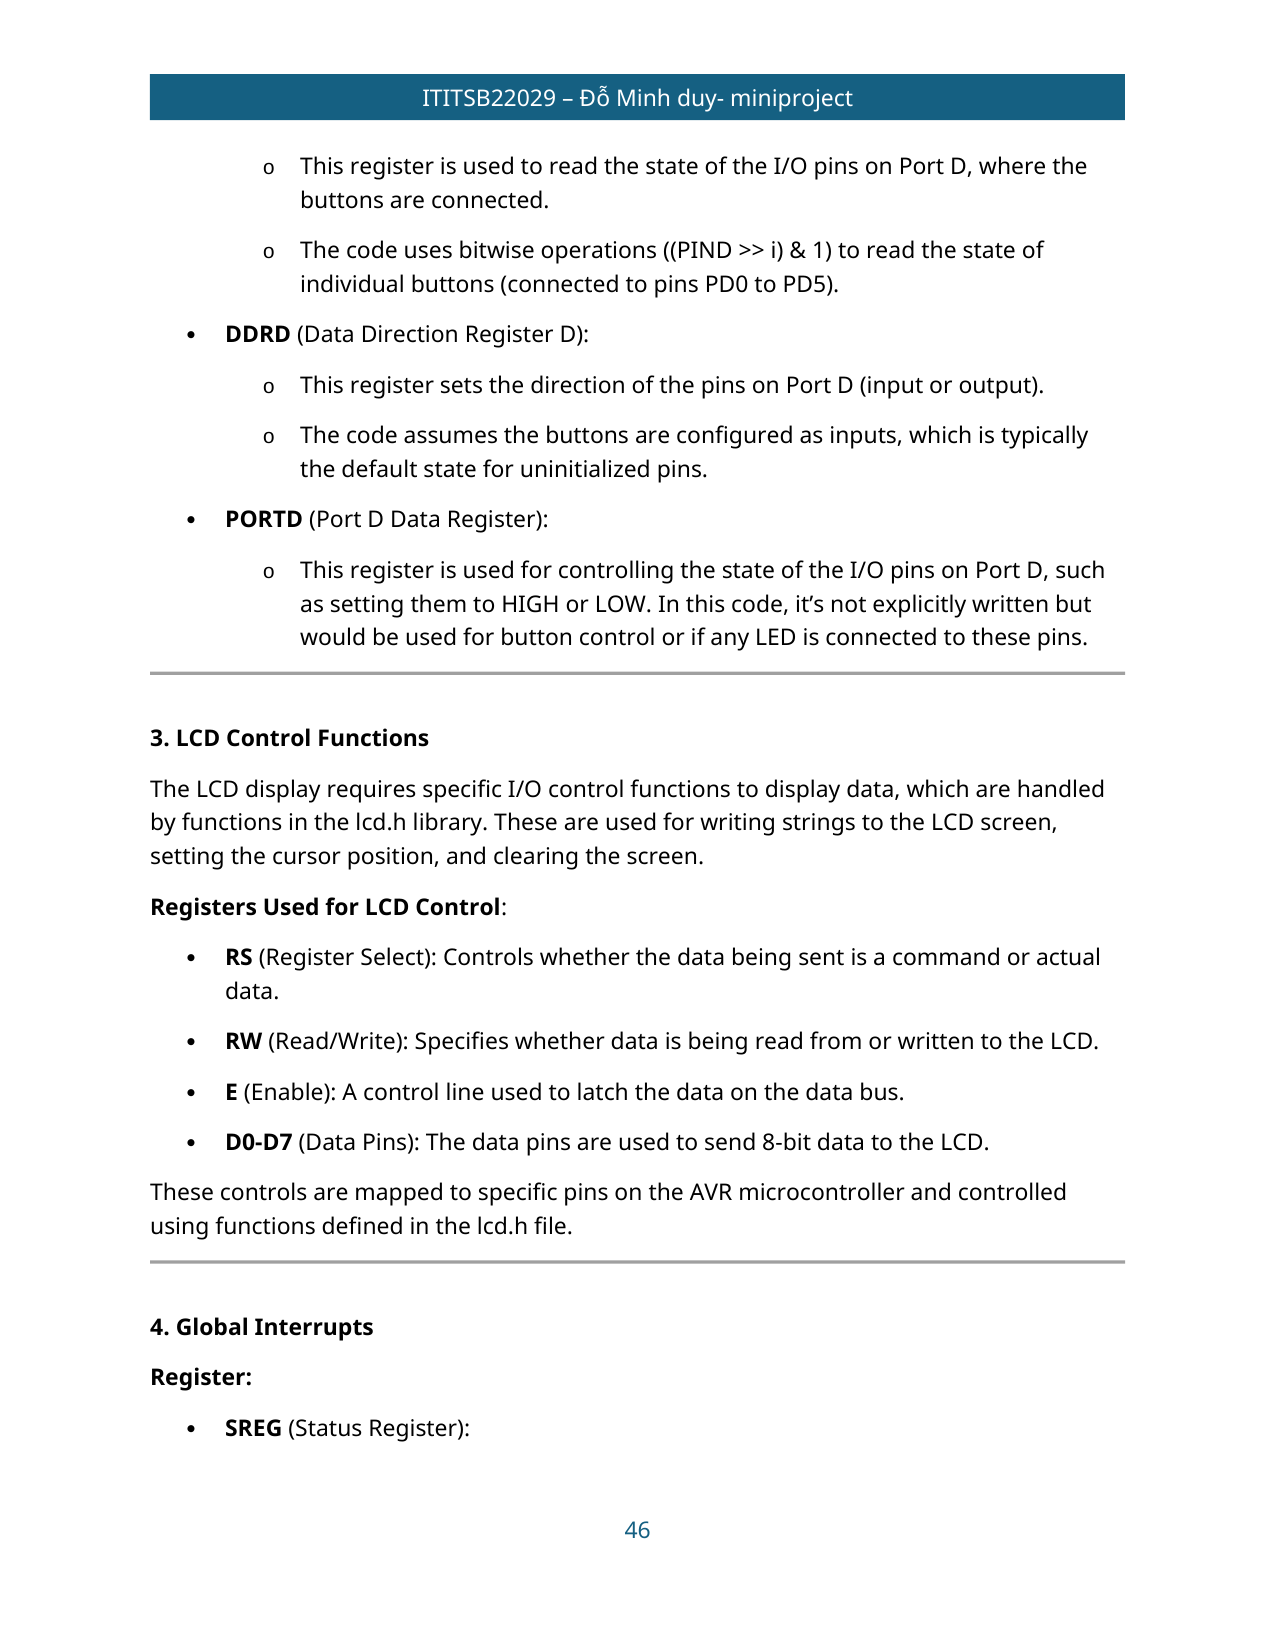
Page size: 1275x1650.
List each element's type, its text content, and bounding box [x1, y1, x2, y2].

list D0-D7 (Data Pins): The data pins are used to send 8-bit data to the LCD. [187, 1126, 1125, 1157]
list E (Enable): A control line used to latch the data on the data bus. [187, 1075, 1125, 1107]
list The code assumes the buttons are configured as inputs, which is typically the default state for uninitialized pins. [262, 419, 1125, 484]
list DDRD (Data Direction Register D): [187, 318, 1125, 349]
list This register is used to read the state of the I/O pins on Port D, where the buttons are connected. [262, 150, 1125, 215]
list RS (Register Select): Controls whether the data being sent is a command or actual data. [187, 941, 1125, 1006]
text These controls are mapped to specific pins on the AVR microcontroller and controlled using functions defined in the lcd.h file. [150, 1176, 1125, 1241]
list RW (Read/Write): Specifies whether data is being read from or written to the LCD. [187, 1025, 1125, 1056]
list This register sets the direction of the pins on Port D (input or output). [262, 369, 1125, 400]
text Registers Used for LCD Control: [150, 890, 1125, 922]
text 3. LCD Control Functions [150, 722, 1125, 753]
text Register: [150, 1361, 1125, 1392]
list The code uses bitwise operations ((PIND >> i) & 1) to read the state of individual buttons (connected to pins PD0 to PD5). [262, 234, 1125, 299]
list SREG (Status Register): [187, 1412, 1125, 1443]
text The LCD display requires specific I/O control functions to display data, which are handled by functions in the lcd.h library. These are used for writing strings to the LCD screen, setting the cursor position, and clearing the screen. [150, 772, 1125, 871]
text 4. Global Interrupts [150, 1311, 1125, 1342]
list This register is used for controlling the state of the I/O pins on Port D, such as setting them to HIGH or LOW. In this code, it’s not explicitly written but would be used for button control or if any LED is connected to these pins. [262, 554, 1125, 652]
list PORTD (Port D Data Register): [187, 503, 1125, 534]
